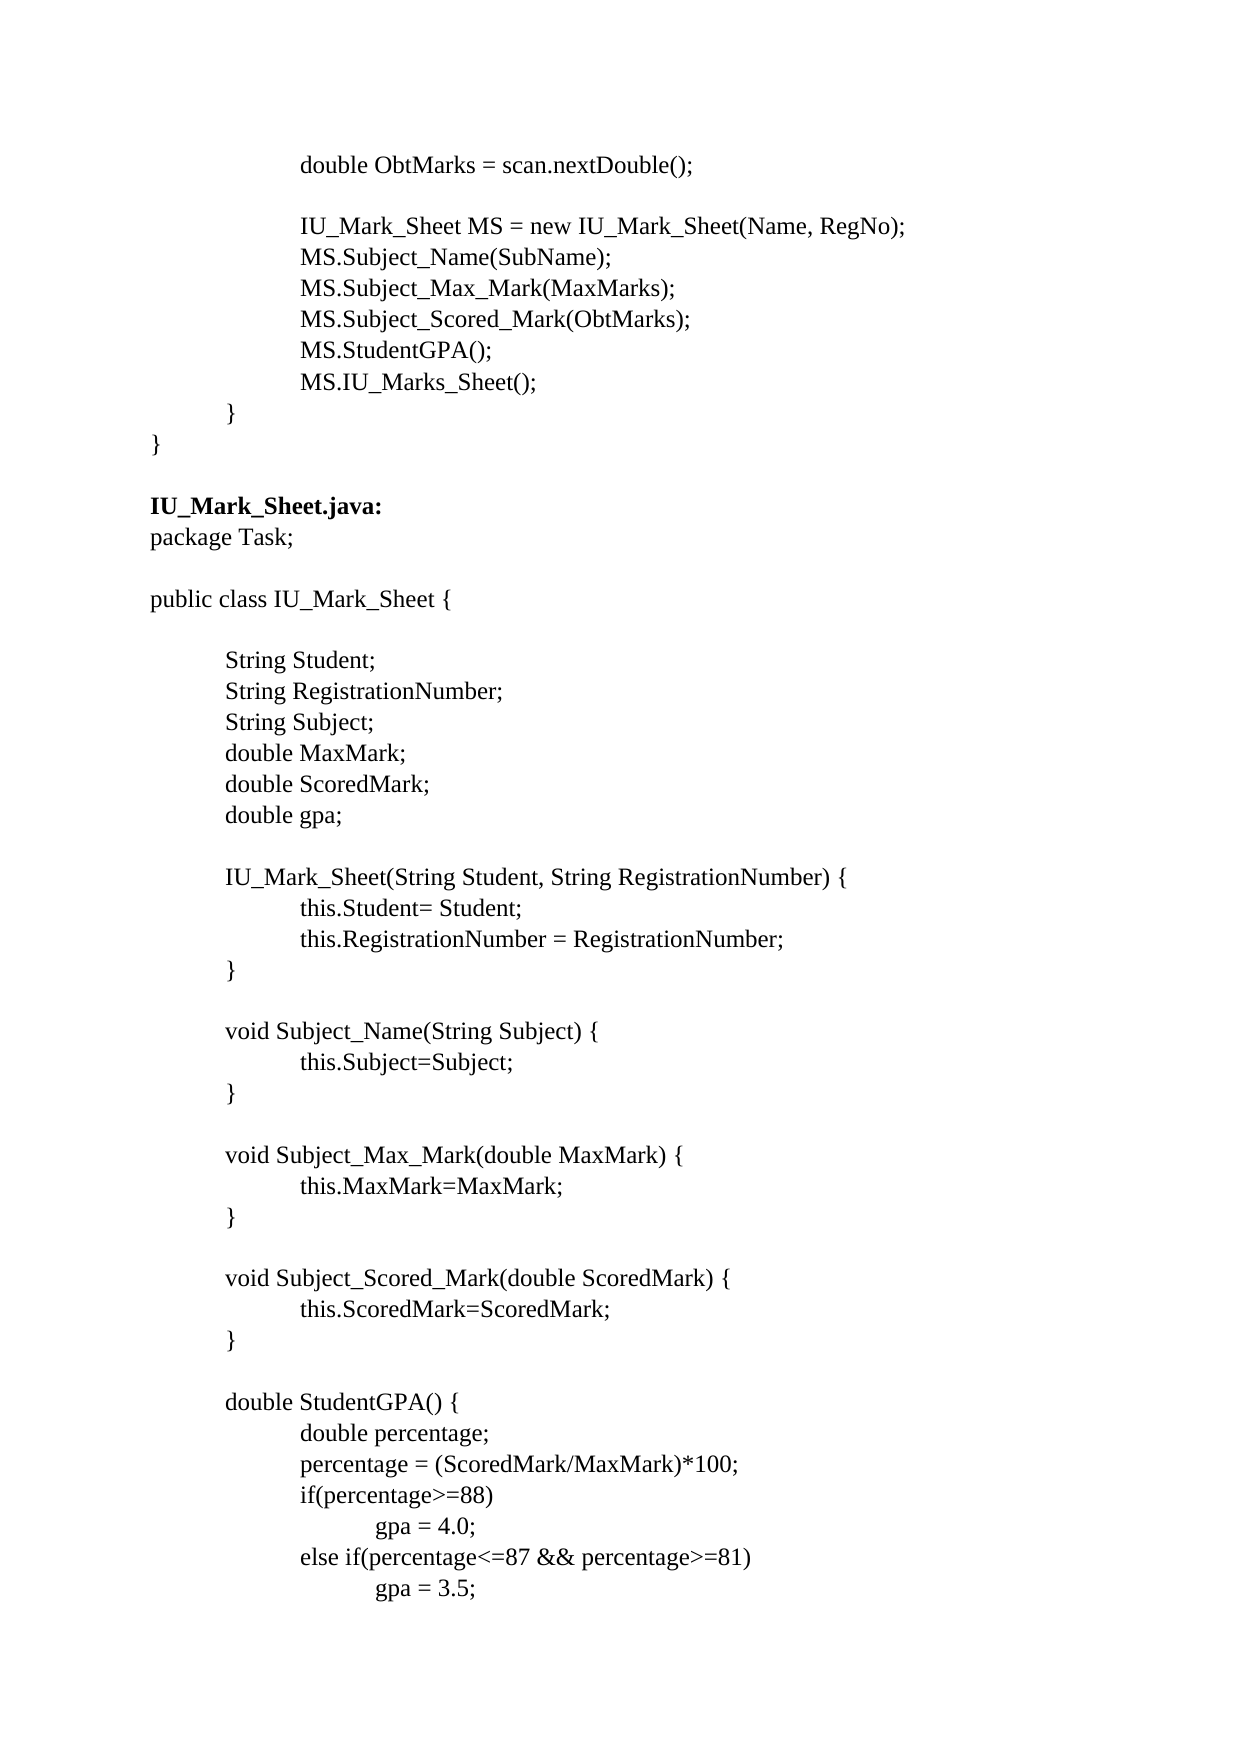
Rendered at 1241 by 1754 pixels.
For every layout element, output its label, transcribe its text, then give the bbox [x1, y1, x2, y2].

text String RegistrationNumber; [150, 676, 1090, 705]
text double ObtMarks = scan.nextDouble(); [150, 150, 1090, 179]
text else if(percentage<=87 && percentage>=81) [150, 1542, 1090, 1571]
text void Subject_Scored_Mark(double ScoredMark) { [150, 1263, 1090, 1292]
text String Subject; [150, 707, 1090, 736]
text double MaxMark; [150, 738, 1090, 767]
text IU_Mark_Sheet.java: [150, 491, 1090, 519]
text public class IU_Mark_Sheet { [150, 584, 1090, 613]
text } [150, 955, 1090, 984]
text double StudentGPA() { [150, 1387, 1090, 1415]
text } [150, 1202, 1090, 1231]
text gpa = 3.5; [150, 1573, 1090, 1602]
text gpa = 4.0; [150, 1511, 1090, 1539]
text } [150, 429, 1090, 457]
text MS.IU_Marks_Sheet(); [150, 367, 1090, 395]
text double gpa; [150, 800, 1090, 829]
text MS.Subject_Max_Mark(MaxMarks); [150, 273, 1090, 302]
text void Subject_Max_Mark(double MaxMark) { [150, 1140, 1090, 1168]
text package Task; [150, 522, 1090, 551]
text this.MaxMark=MaxMark; [150, 1171, 1090, 1199]
text IU_Mark_Sheet(String Student, String RegistrationNumber) { [150, 862, 1090, 891]
text this.RegistrationNumber = RegistrationNumber; [150, 924, 1090, 953]
text this.ScoredMark=ScoredMark; [150, 1294, 1090, 1323]
text MS.Subject_Scored_Mark(ObtMarks); [150, 304, 1090, 333]
text double ScoredMark; [150, 769, 1090, 798]
text } [150, 1078, 1090, 1107]
text double percentage; [150, 1418, 1090, 1446]
text this.Subject=Subject; [150, 1047, 1090, 1076]
text } [150, 398, 1090, 426]
text MS.StudentGPA(); [150, 336, 1090, 364]
text percentage = (ScoredMark/MaxMark)*100; [150, 1449, 1090, 1477]
text MS.Subject_Name(SubName); [150, 242, 1090, 271]
text void Subject_Name(String Subject) { [150, 1016, 1090, 1045]
text String Student; [150, 645, 1090, 674]
text } [150, 1325, 1090, 1354]
text if(percentage>=88) [150, 1480, 1090, 1508]
text this.Student= Student; [150, 893, 1090, 922]
text IU_Mark_Sheet MS = new IU_Mark_Sheet(Name, RegNo); [150, 211, 1090, 240]
